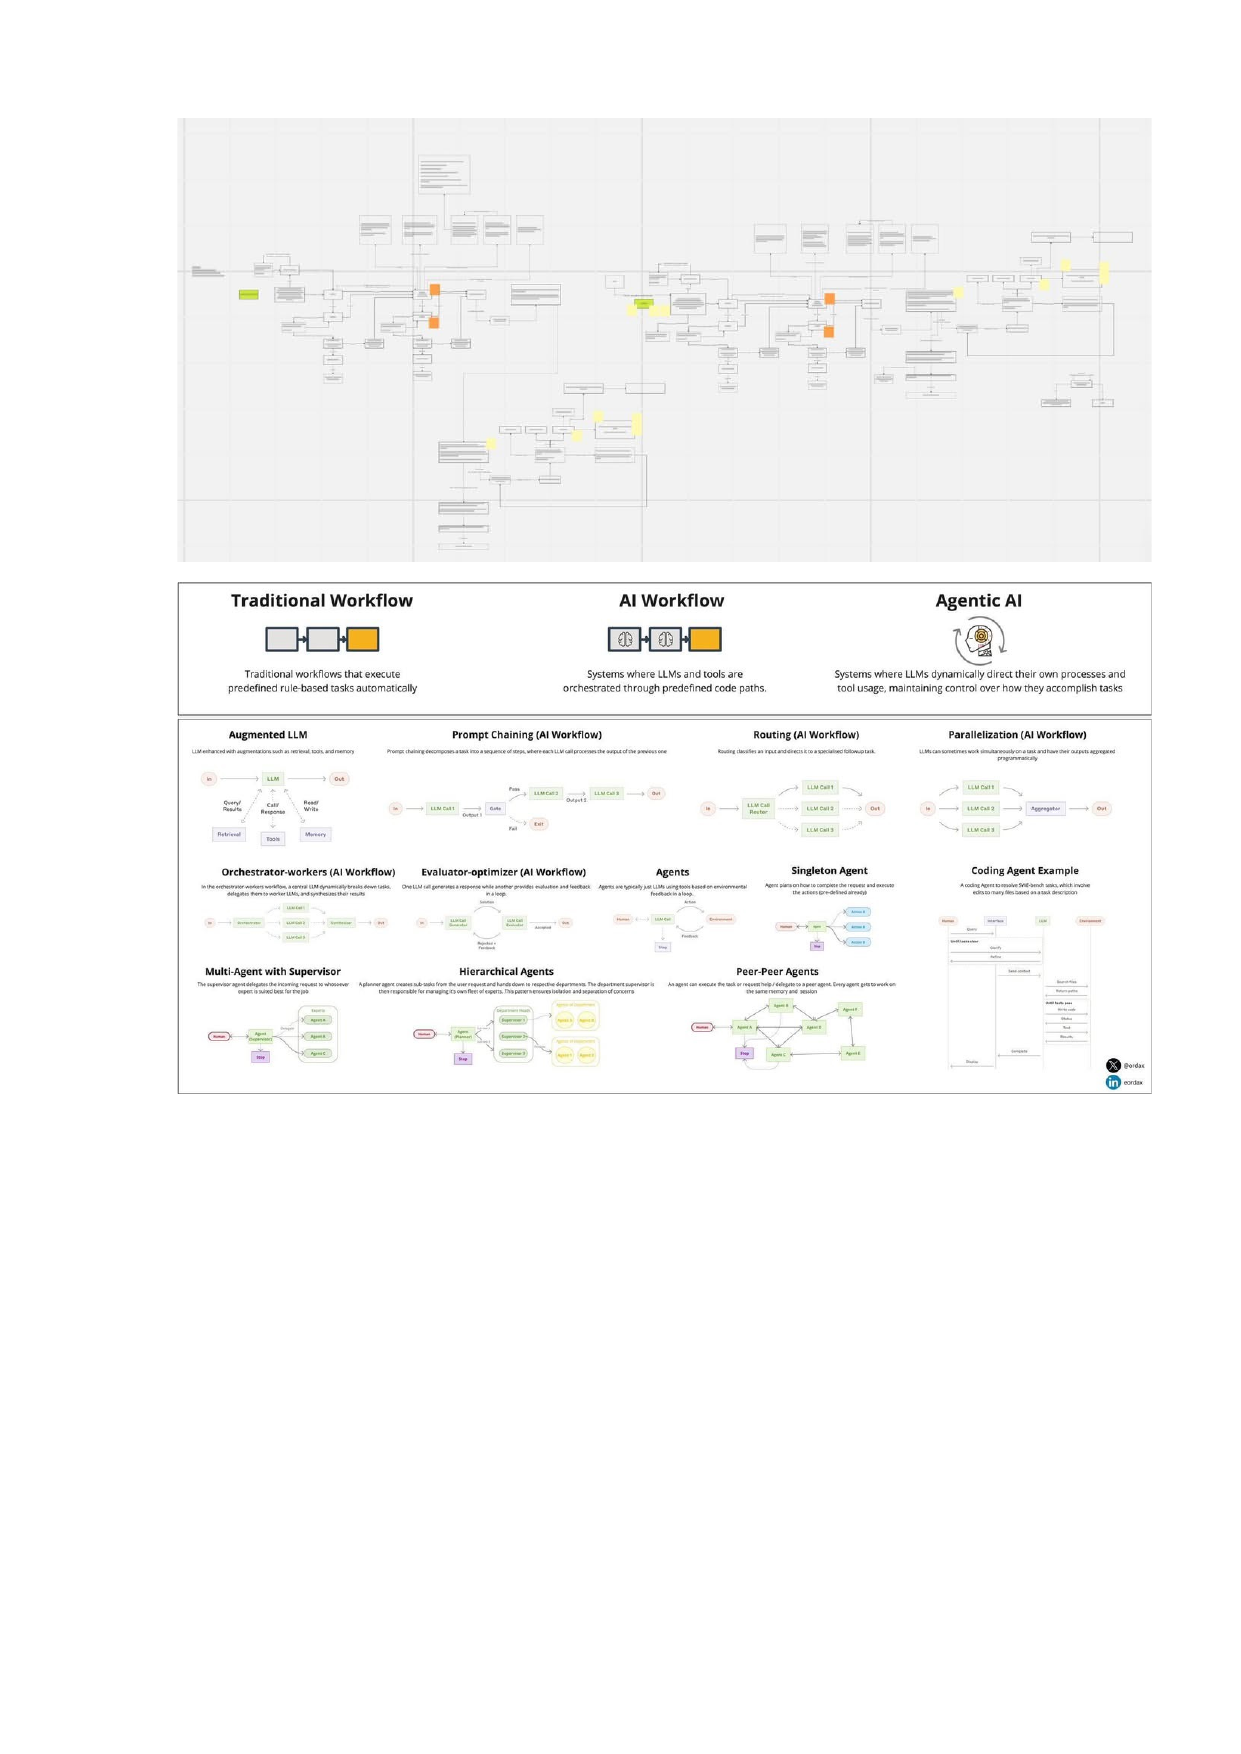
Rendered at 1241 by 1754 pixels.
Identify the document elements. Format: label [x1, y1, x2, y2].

picture [177, 118, 1152, 562]
picture [177, 582, 1152, 1094]
